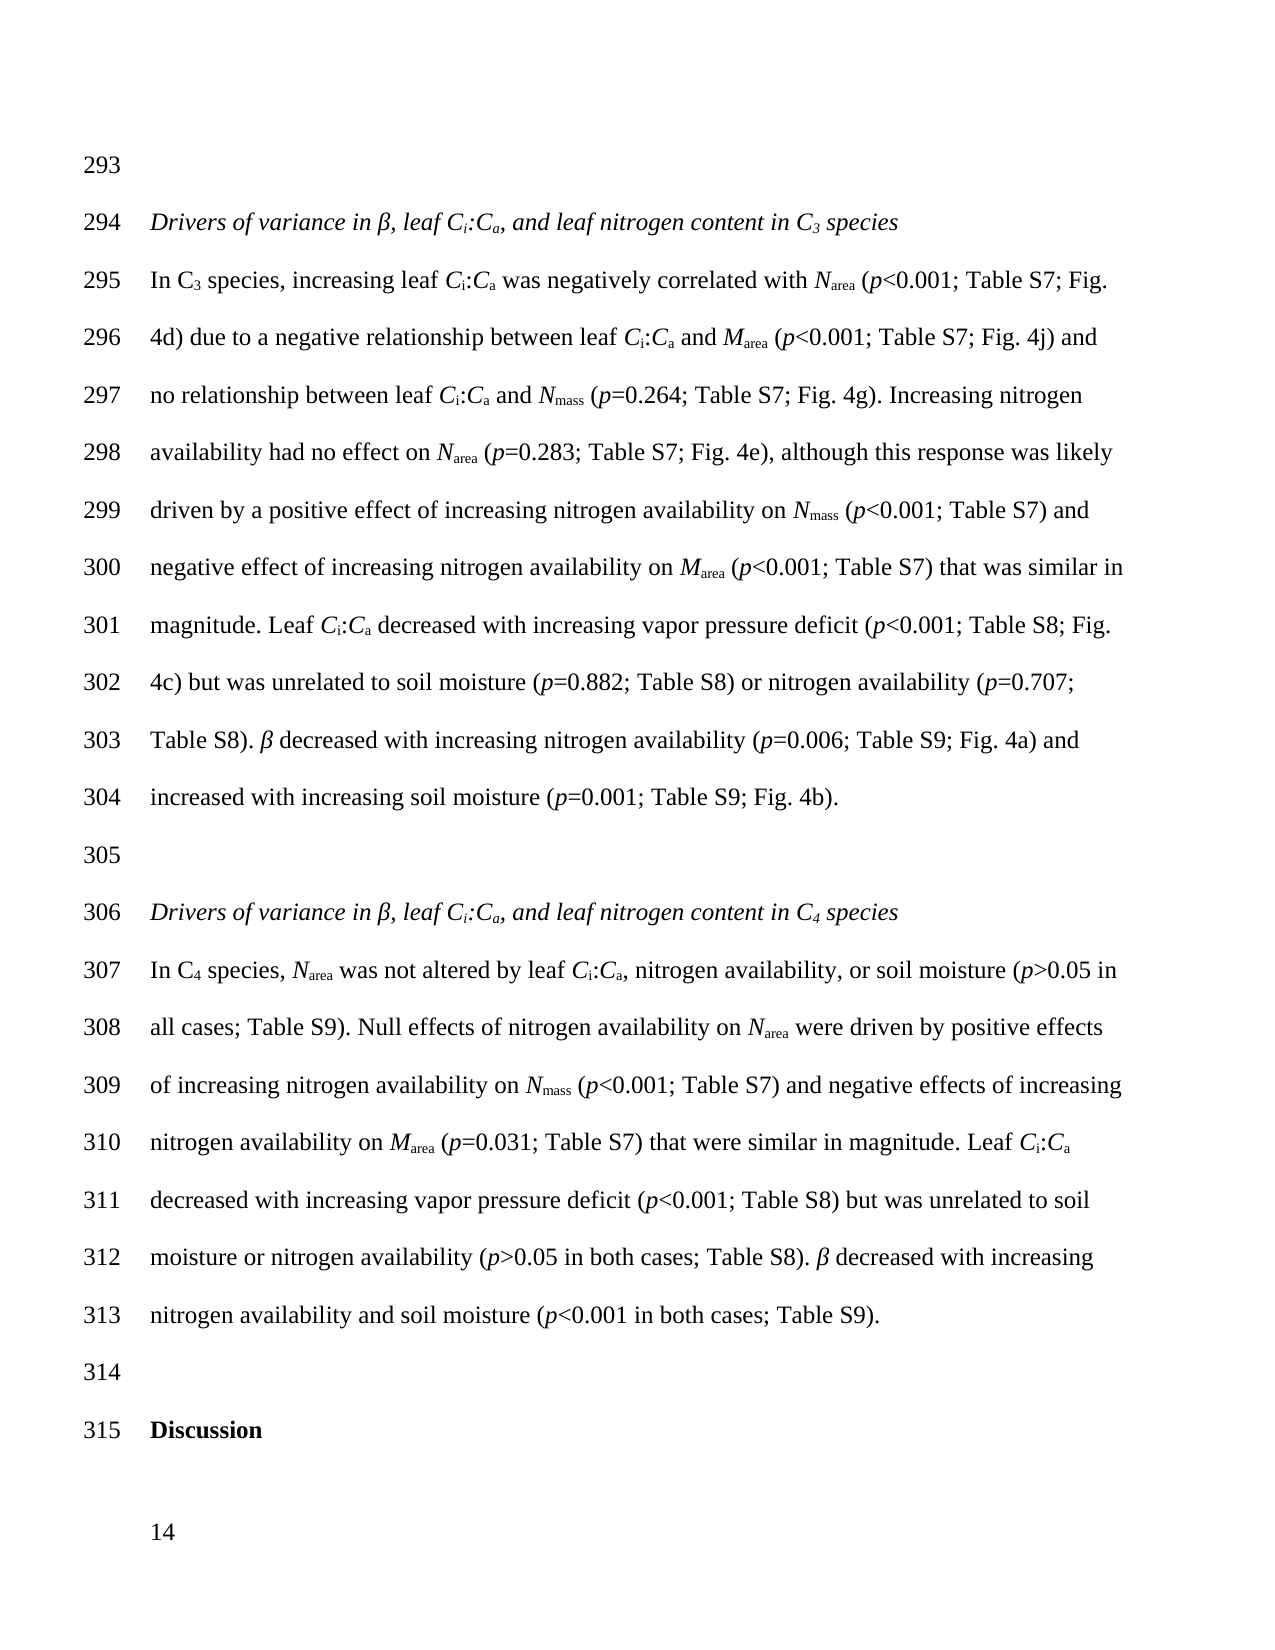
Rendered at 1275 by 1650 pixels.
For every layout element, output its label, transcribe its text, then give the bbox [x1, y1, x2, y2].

text Drivers of variance in β, leaf Ci:Ca, and leaf nitrogen content in C3 species [150, 207, 1125, 236]
text Discussion [150, 1415, 1125, 1444]
text Drivers of variance in β, leaf Ci:Ca, and leaf nitrogen content in C4 species [150, 897, 1125, 926]
text In C3 species, increasing leaf Ci:Ca was negatively correlated with Narea (p<0.001; Table S7; Fig. 4d) due to a negative relationship between leaf Ci:Ca and Marea (p<0.001; Table S7; Fig. 4j) and no relationship between leaf Ci:Ca and Nmass (p=0.264; Table S7; Fig. 4g). Increasing nitrogen availability had no effect on Narea (p=0.283; Table S7; Fig. 4e), although this response was likely driven by a positive effect of increasing nitrogen availability on Nmass (p<0.001; Table S7) and negative effect of increasing nitrogen availability on Marea (p<0.001; Table S7) that was similar in magnitude. Leaf Ci:Ca decreased with increasing vapor pressure deficit (p<0.001; Table S8; Fig. 4c) but was unrelated to soil moisture (p=0.882; Table S8) or nitrogen availability (p=0.707; Table S8). β decreased with increasing nitrogen availability (p=0.006; Table S9; Fig. 4a) and increased with increasing soil moisture (p=0.001; Table S9; Fig. 4b). [150, 265, 1125, 811]
text In C4 species, Narea was not altered by leaf Ci:Ca, nitrogen availability, or soil moisture (p>0.05 in all cases; Table S9). Null effects of nitrogen availability on Narea were driven by positive effects of increasing nitrogen availability on Nmass (p<0.001; Table S7) and negative effects of increasing nitrogen availability on Marea (p=0.031; Table S7) that were similar in magnitude. Leaf Ci:Ca decreased with increasing vapor pressure deficit (p<0.001; Table S8) but was unrelated to soil moisture or nitrogen availability (p>0.05 in both cases; Table S8). β decreased with increasing nitrogen availability and soil moisture (p<0.001 in both cases; Table S9). [150, 955, 1125, 1329]
